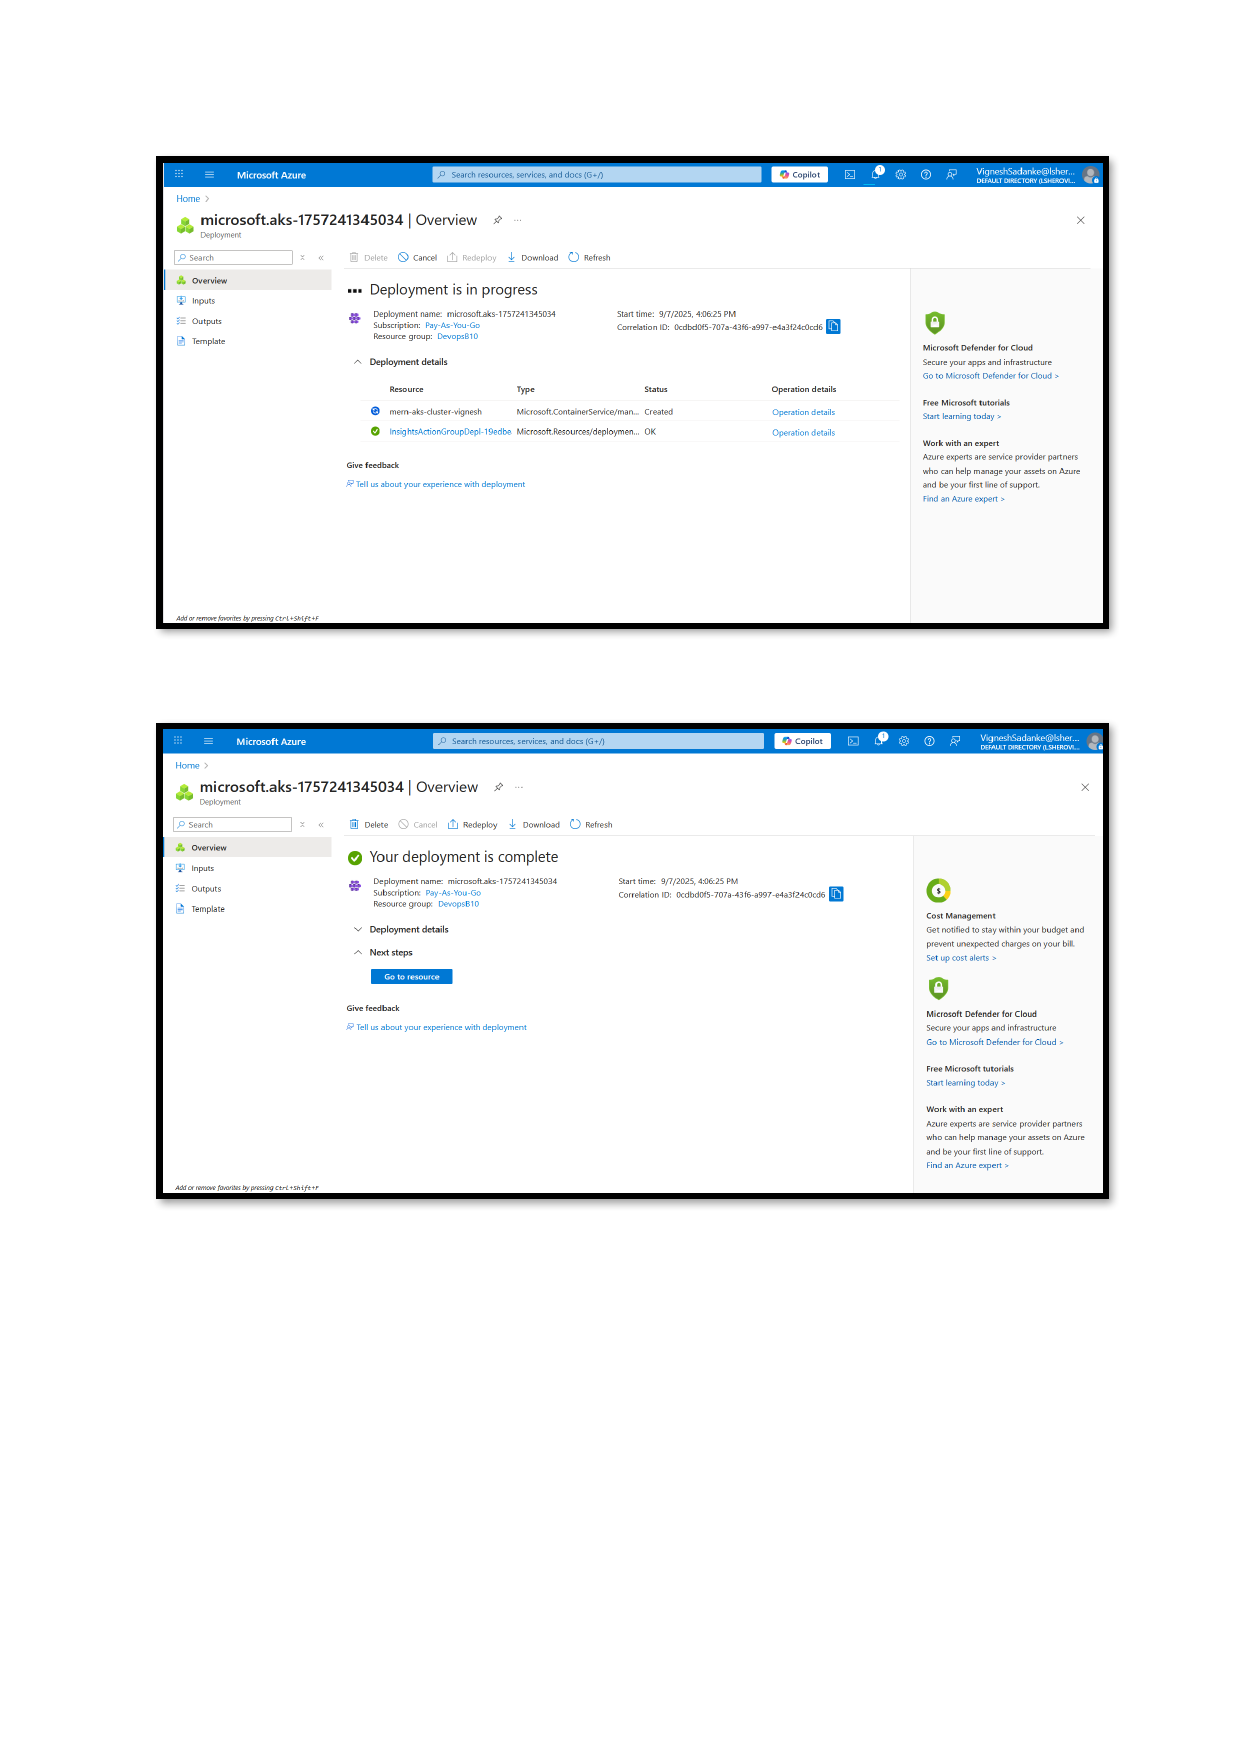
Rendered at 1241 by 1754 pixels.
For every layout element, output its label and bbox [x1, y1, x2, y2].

picture [163, 163, 1103, 623]
picture [163, 729, 1103, 1193]
